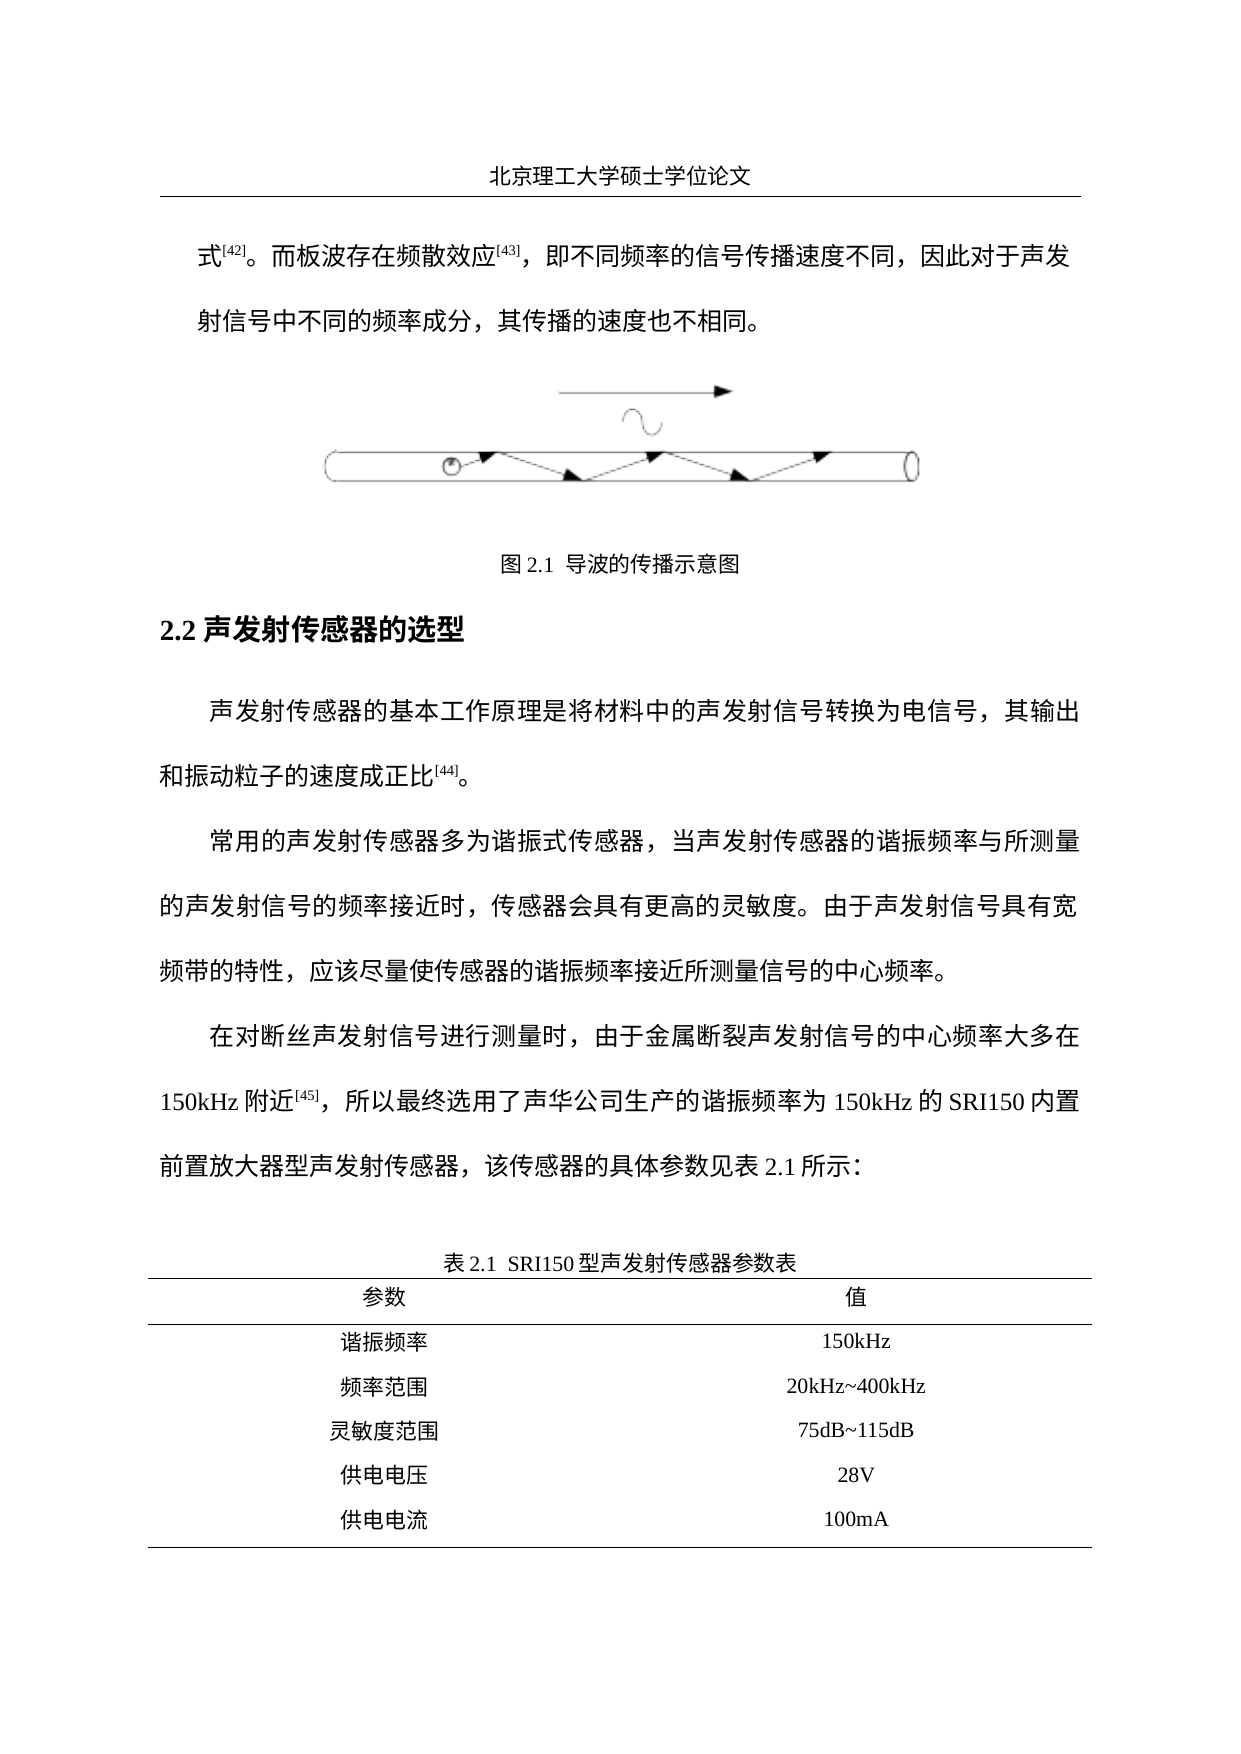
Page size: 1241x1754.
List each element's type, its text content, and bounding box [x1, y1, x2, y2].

table_header 值 [620, 1279, 1092, 1323]
text 2.2 声发射传感器的选型 [159, 596, 1081, 661]
table_cell 灵敏度范围 [148, 1414, 620, 1458]
text 图2.1 导波的传播示意图 [159, 547, 1081, 579]
text 声发射传感器的基本工作原理是将材料中的声发射信号转换为电信号，其输出和振动粒子的速度成正比[44]。 [159, 677, 1081, 807]
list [197, 222, 1081, 352]
table_cell 28V [620, 1458, 1092, 1502]
table_cell 100mA [620, 1503, 1092, 1547]
table_cell 75dB~115dB [620, 1414, 1092, 1458]
table_header 参数 [148, 1279, 620, 1323]
table_cell 频率范围 [148, 1369, 620, 1413]
text 常用的声发射传感器多为谐振式传感器，当声发射传感器的谐振频率与所测量的声发射信号的频率接近时，传感器会具有更高的灵敏度。由于声发射信号具有宽频带的特性，应该尽量使传感器的谐振频率接近所测量信号的中心频率。 [159, 807, 1081, 1002]
text 在对断丝声发射信号进行测量时，由于金属断裂声发射信号的中心频率大多在150kHz附近[45]，所以最终选用了声华公司生产的谐振频率为150kHz的SRI150内置前置放大器型声发射传感器，该传感器的具体参数见表2.1所示： [159, 1002, 1081, 1197]
table_cell 供电电压 [148, 1458, 620, 1502]
table_cell 150kHz [620, 1325, 1092, 1369]
text 表2.1 SRI150型声发射传感器参数表 [159, 1246, 1081, 1278]
table_cell 20kHz~400kHz [620, 1369, 1092, 1413]
table_cell 供电电流 [148, 1503, 620, 1547]
table_cell 谐振频率 [148, 1325, 620, 1369]
